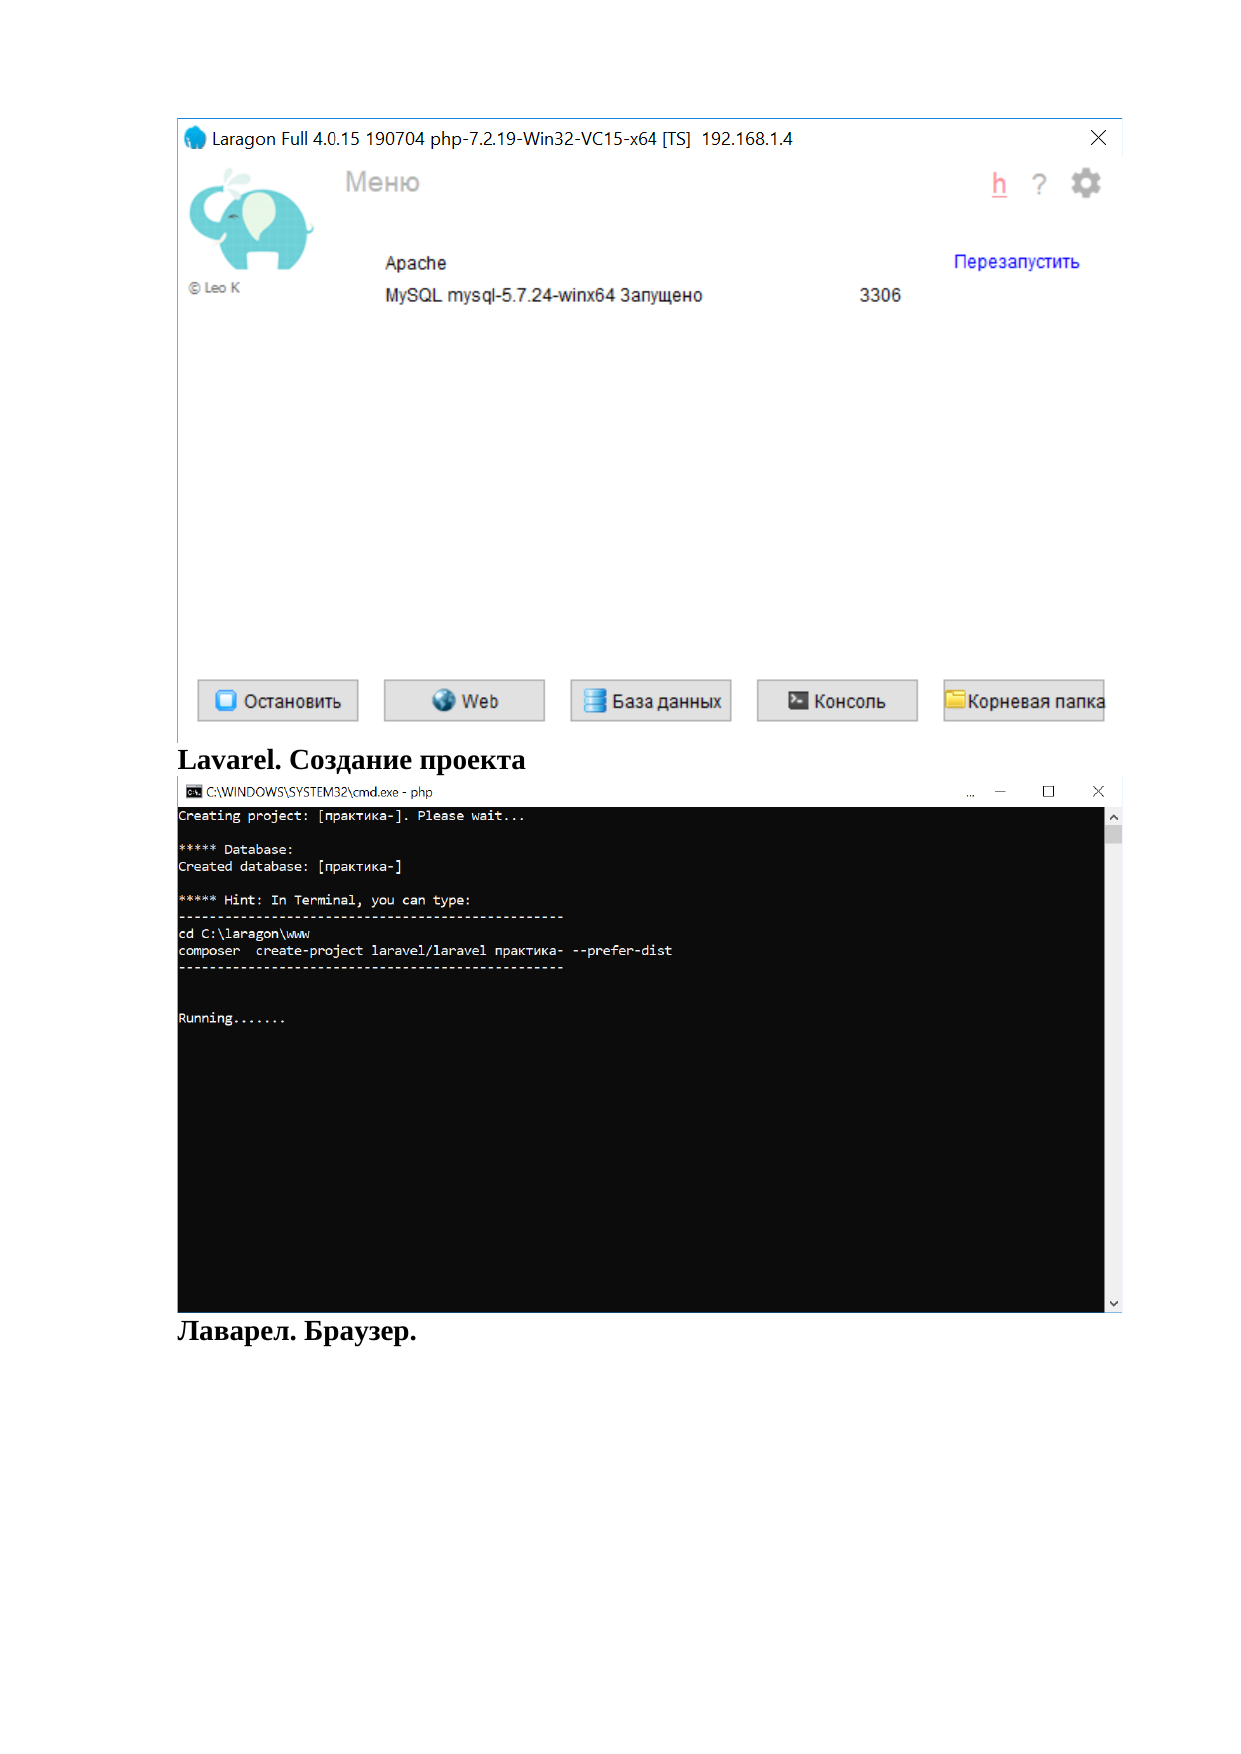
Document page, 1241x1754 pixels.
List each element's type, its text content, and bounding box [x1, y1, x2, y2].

picture [177, 776, 1123, 1313]
text Lavarel. Создание проекта [177, 742, 1152, 776]
text Лаварел. Браузер. [177, 1313, 1152, 1347]
picture [177, 118, 1123, 743]
